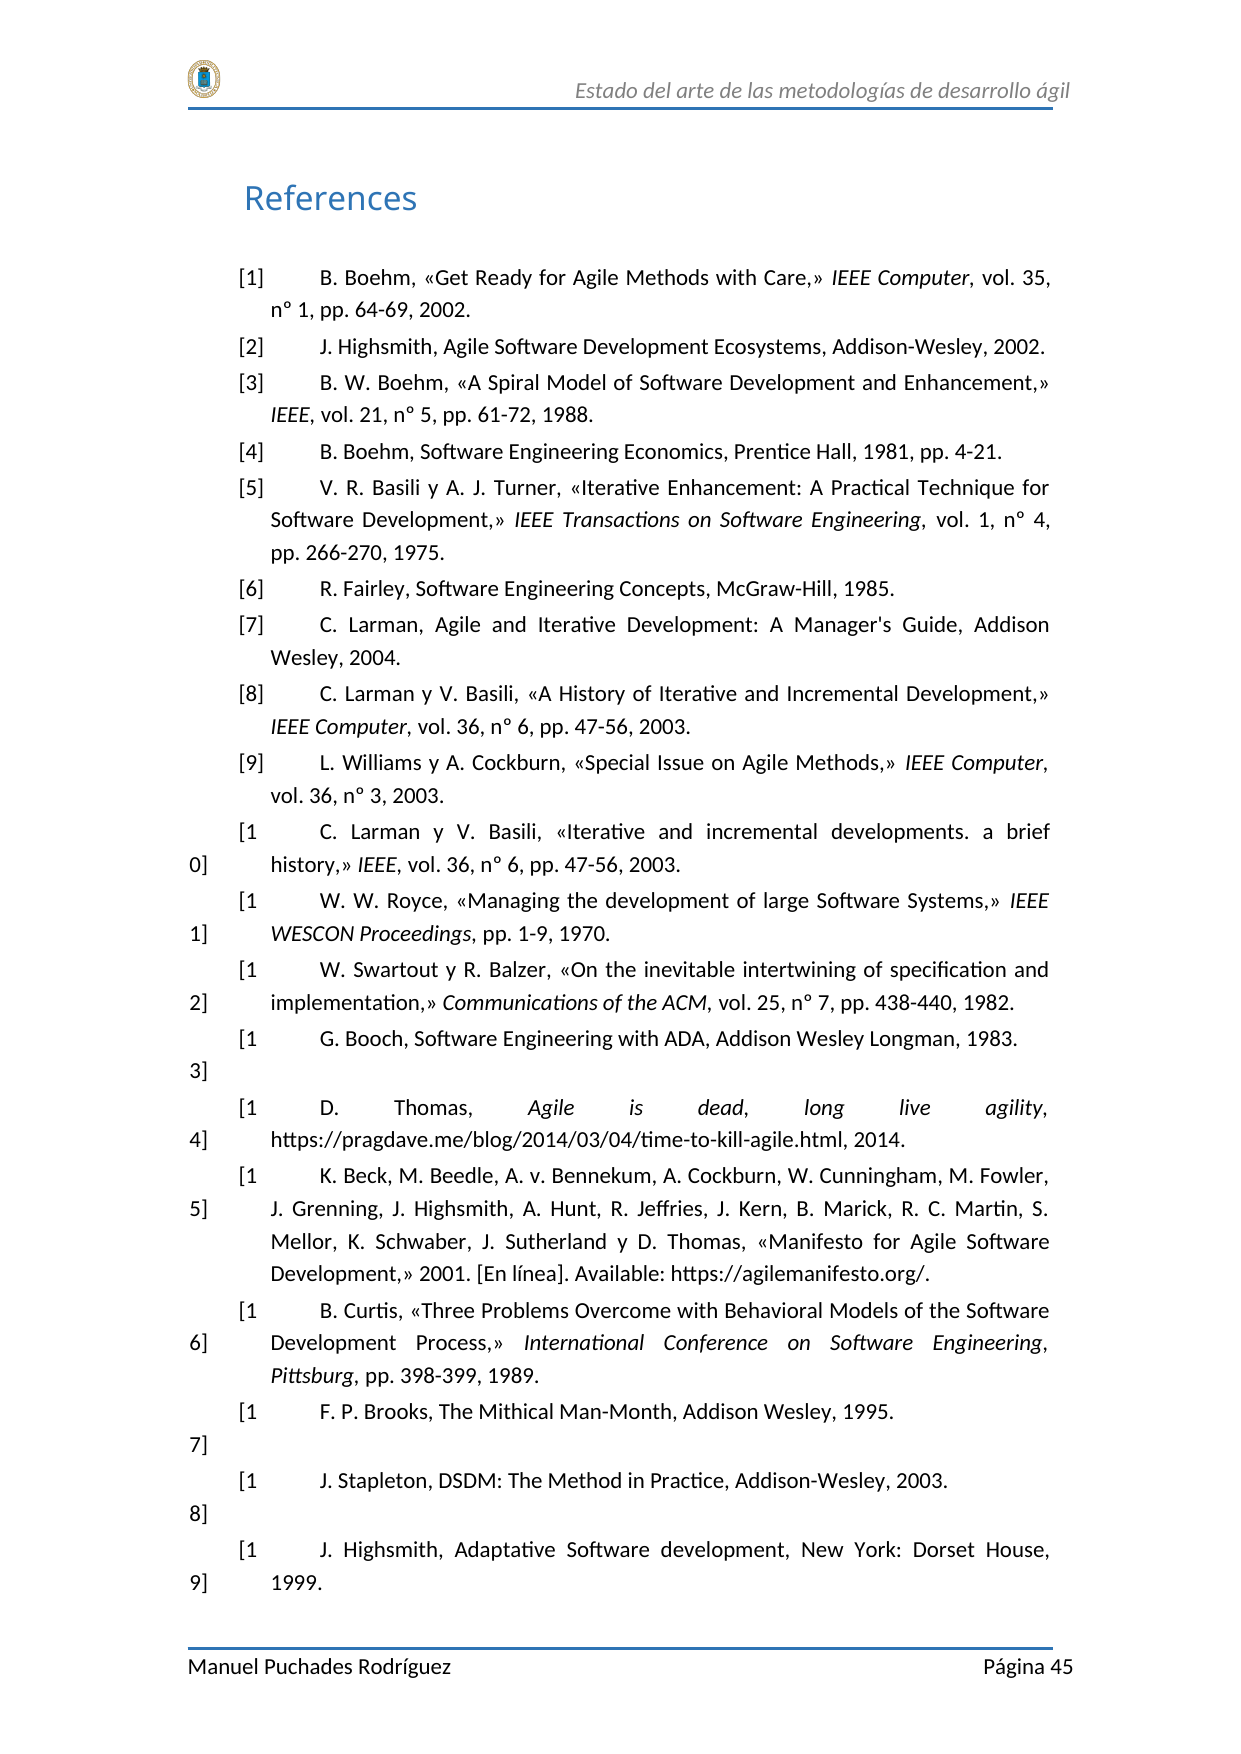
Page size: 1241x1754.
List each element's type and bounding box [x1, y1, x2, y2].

picture [187, 59, 221, 99]
